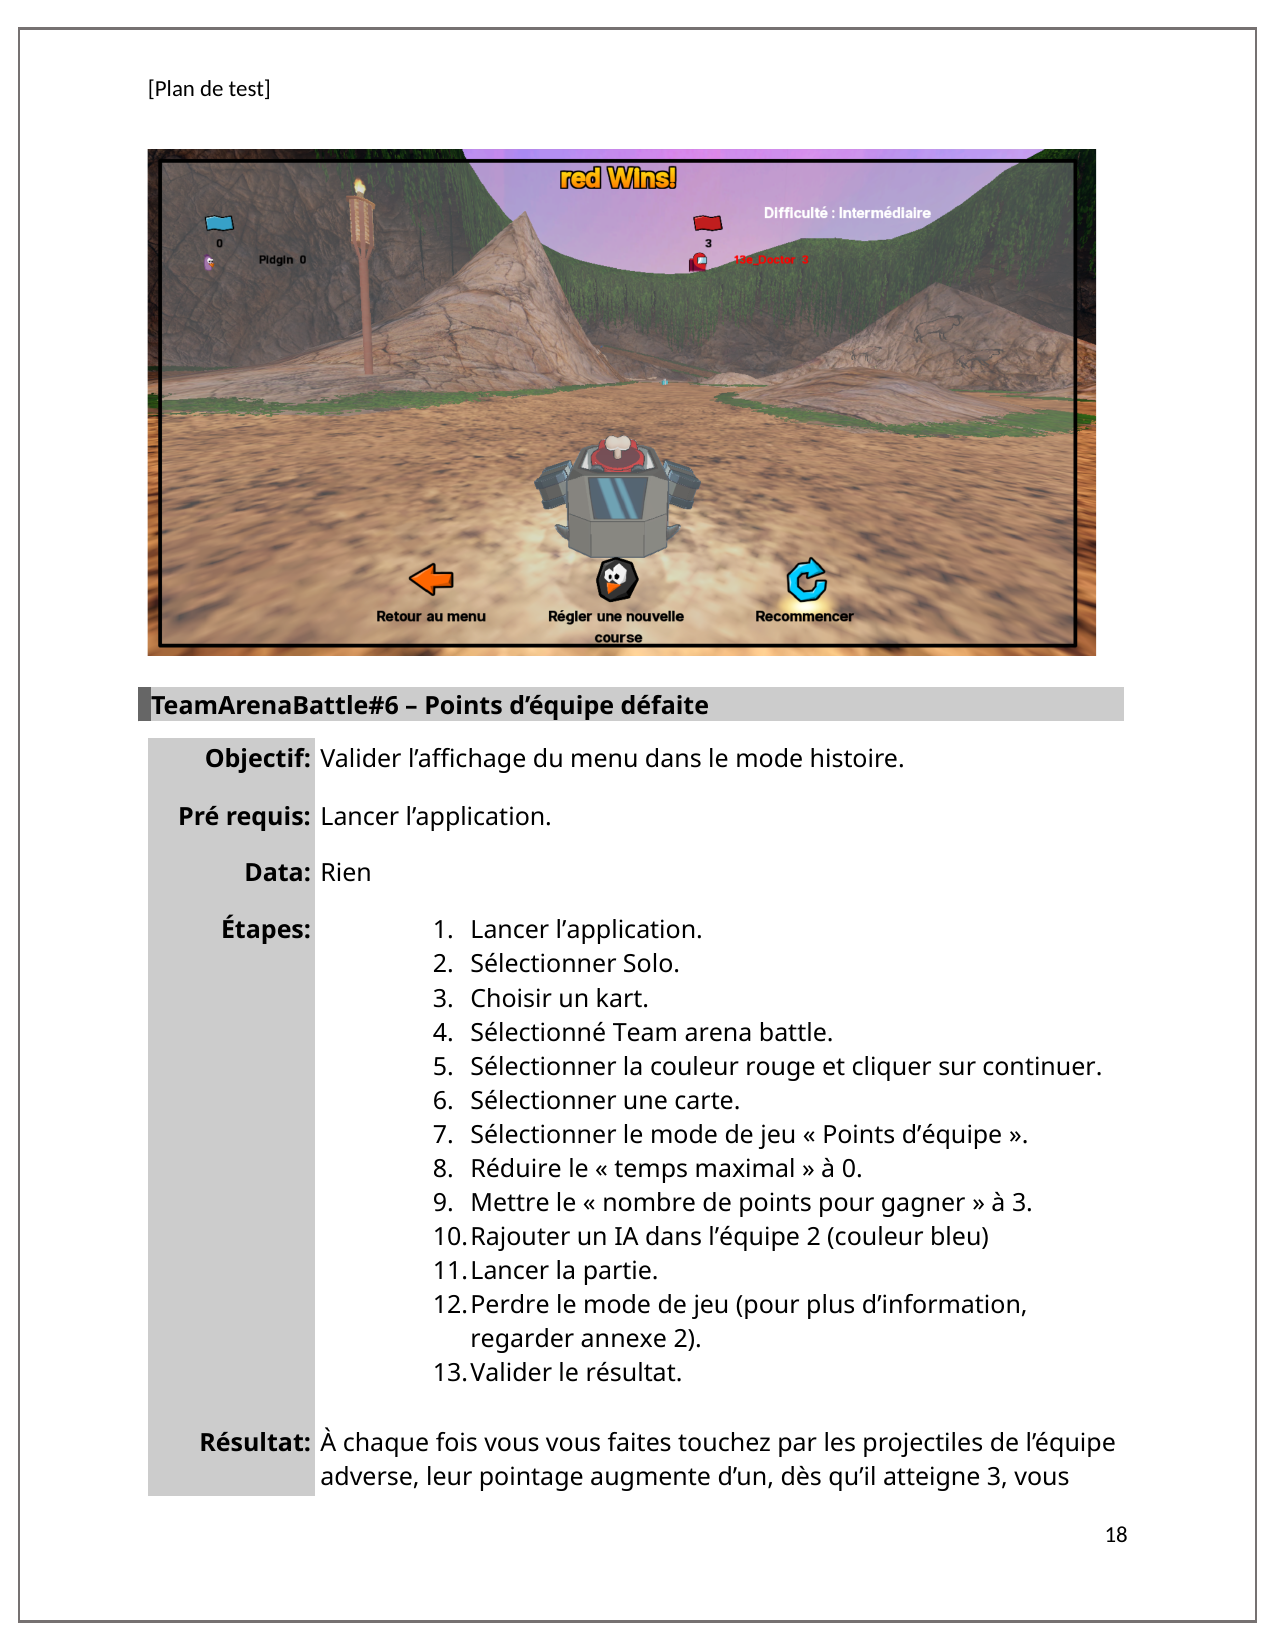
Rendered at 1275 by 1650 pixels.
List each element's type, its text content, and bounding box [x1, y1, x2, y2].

table_cell Rien [315, 852, 1127, 909]
table_cell Lancer l’application. Sélectionner Solo. Choisir un kart. Sélectionné Team arena battle. Sélectionner la couleur rouge et cliquer sur continuer. Sélectionner une carte. Sélectionner le mode de jeu « Points d’équipe ». Réduire le « temps maximal » à 0. Mettre le « nombre de points pour gagner » à 3. Rajouter un IA dans l’équipe 2 (couleur bleu) Lancer la partie. Perdre le mode de jeu (pour plus d’information, regarder annexe 2). Valider le résultat. [315, 909, 1127, 1421]
table_header Objectif: [148, 738, 315, 795]
picture [147, 149, 1097, 656]
table_cell Data: [148, 852, 315, 909]
text TeamArenaBattle#6 – Points d’équipe défaite [151, 687, 1124, 721]
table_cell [315, 1421, 1127, 1496]
table_cell Pré requis: [148, 795, 315, 852]
table_cell Étapes: [148, 909, 315, 1421]
table_cell Lancer l’application. [315, 795, 1127, 852]
table_cell Résultat: [148, 1421, 315, 1496]
table_header Valider l’affichage du menu dans le mode histoire. [315, 738, 1127, 795]
